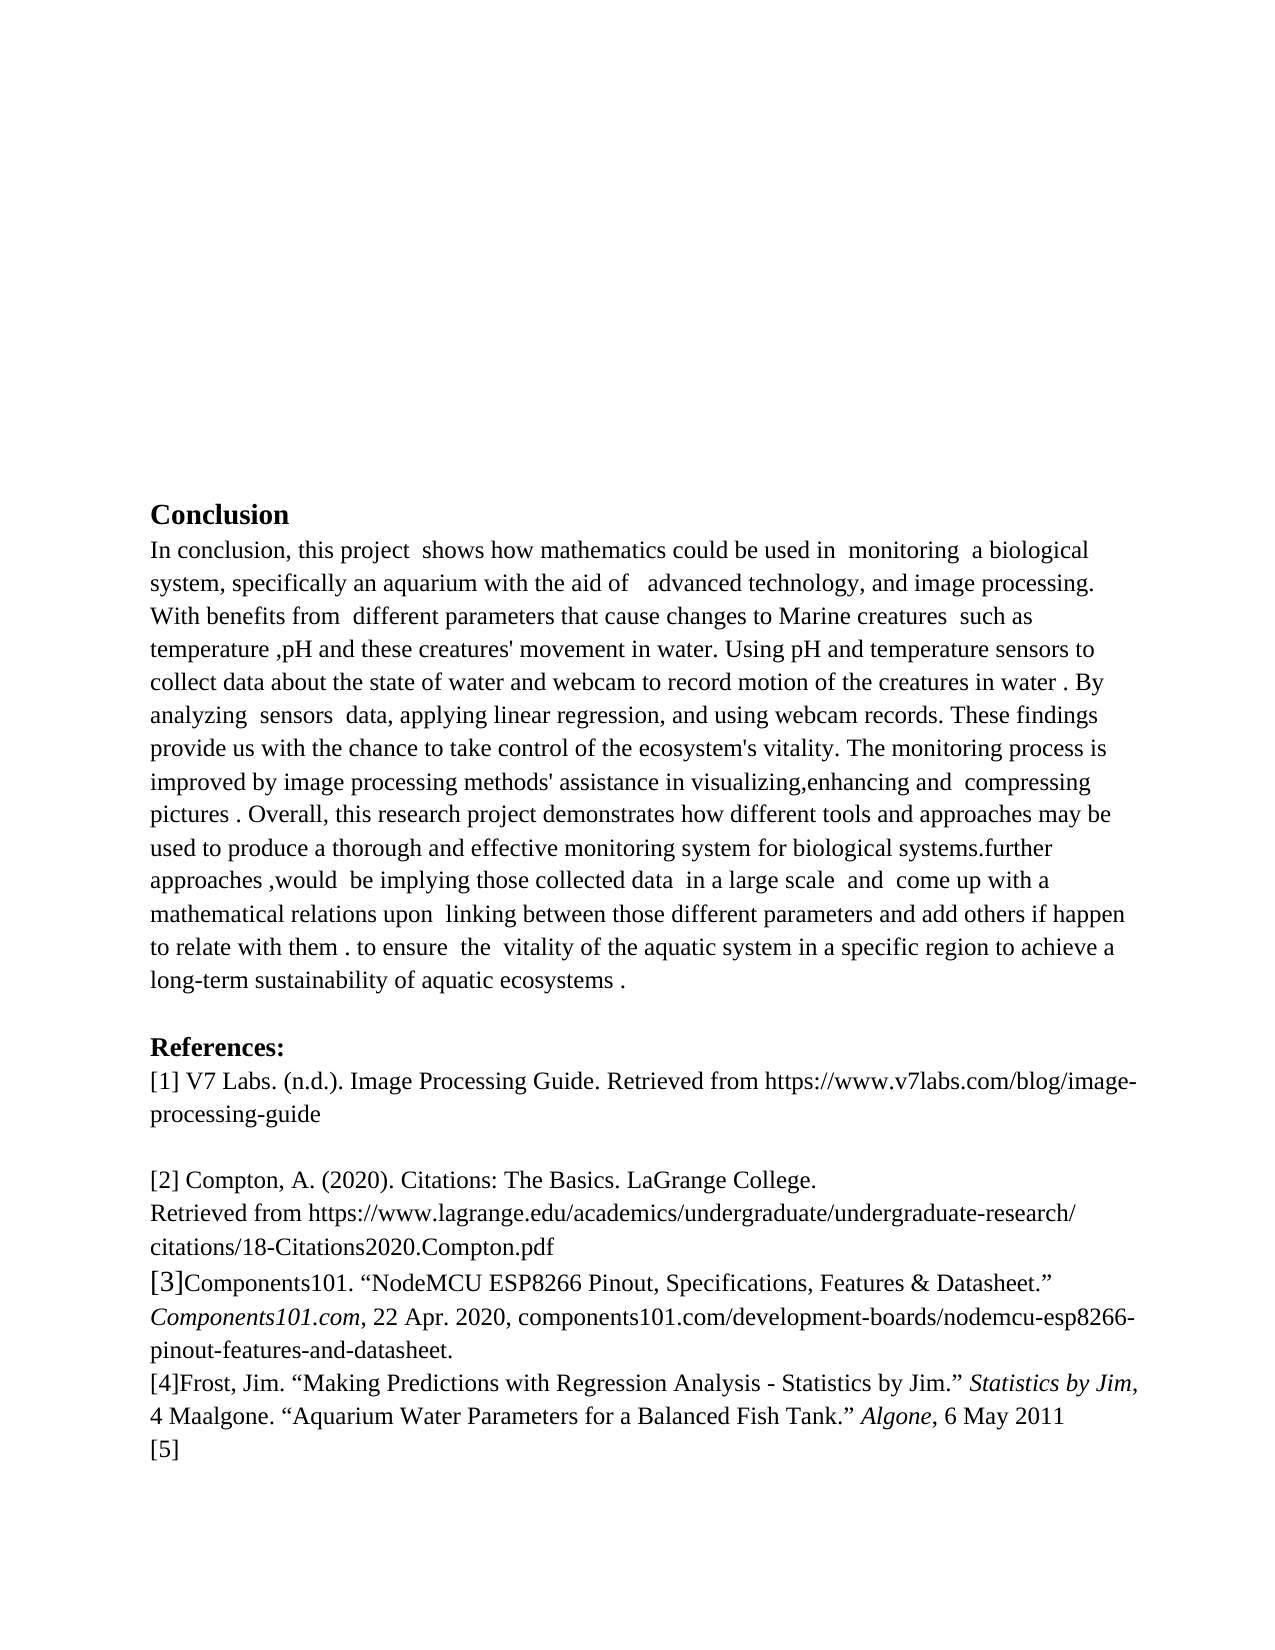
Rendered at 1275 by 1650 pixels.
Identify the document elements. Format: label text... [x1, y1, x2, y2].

text [1] V7 Labs. (n.d.). Image Processing Guide. Retrieved from https://www.v7labs.com/blog/image-processing-guide [150, 1066, 1144, 1128]
text [3]Components101. “NodeMCU ESP8266 Pinout, Specifications, Features & Datasheet.” Components101.com, 22 Apr. 2020, components101.com/development-boards/nodemcu-esp8266-pinout-features-and-datasheet. [150, 1264, 1144, 1364]
text In conclusion, this project shows how mathematics could be used in monitoring a biological system, specifically an aquarium with the aid of advanced technology, and image processing. [150, 535, 1144, 597]
text Retrieved from https://www.lagrange.edu/academics/undergraduate/undergraduate-research/citations/18-Citations2020.Compton.pdf [150, 1198, 1144, 1260]
text With benefits from different parameters that cause changes to Marine creatures such as temperature ,pH and these creatures' movement in water. Using pH and temperature sensors to collect data about the state of water and webcam to record motion of the creatures in water . By analyzing sensors data, applying linear regression, and using webcam records. These findings provide us with the chance to take control of the ecosystem's vitality. The monitoring process is improved by image processing methods' assistance in visualizing,enhancing and compressing pictures . Overall, this research project demonstrates how different tools and approaches may be used to produce a thorough and effective monitoring system for biological systems.further approaches ,would be implying those collected data in a large scale and come up with a mathematical relations upon linking between those different parameters and add others if happen to relate with them . to ensure the vitality of the aquatic system in a specific region to achieve a long-term sustainability of aquatic ecosystems . [150, 601, 1144, 993]
text [5] [150, 1434, 1144, 1463]
text [4]Frost, Jim. “Making Predictions with Regression Analysis - Statistics by Jim.” Statistics by Jim, 4 Maalgone. “Aquarium Water Parameters for a Balanced Fish Tank.” Algone, 6 May 2011 [150, 1368, 1144, 1430]
text Conclusion [150, 497, 1144, 530]
text References: [150, 1031, 1144, 1062]
text [2] Compton, A. (2020). Citations: The Basics. LaGrange College. [150, 1166, 1144, 1194]
